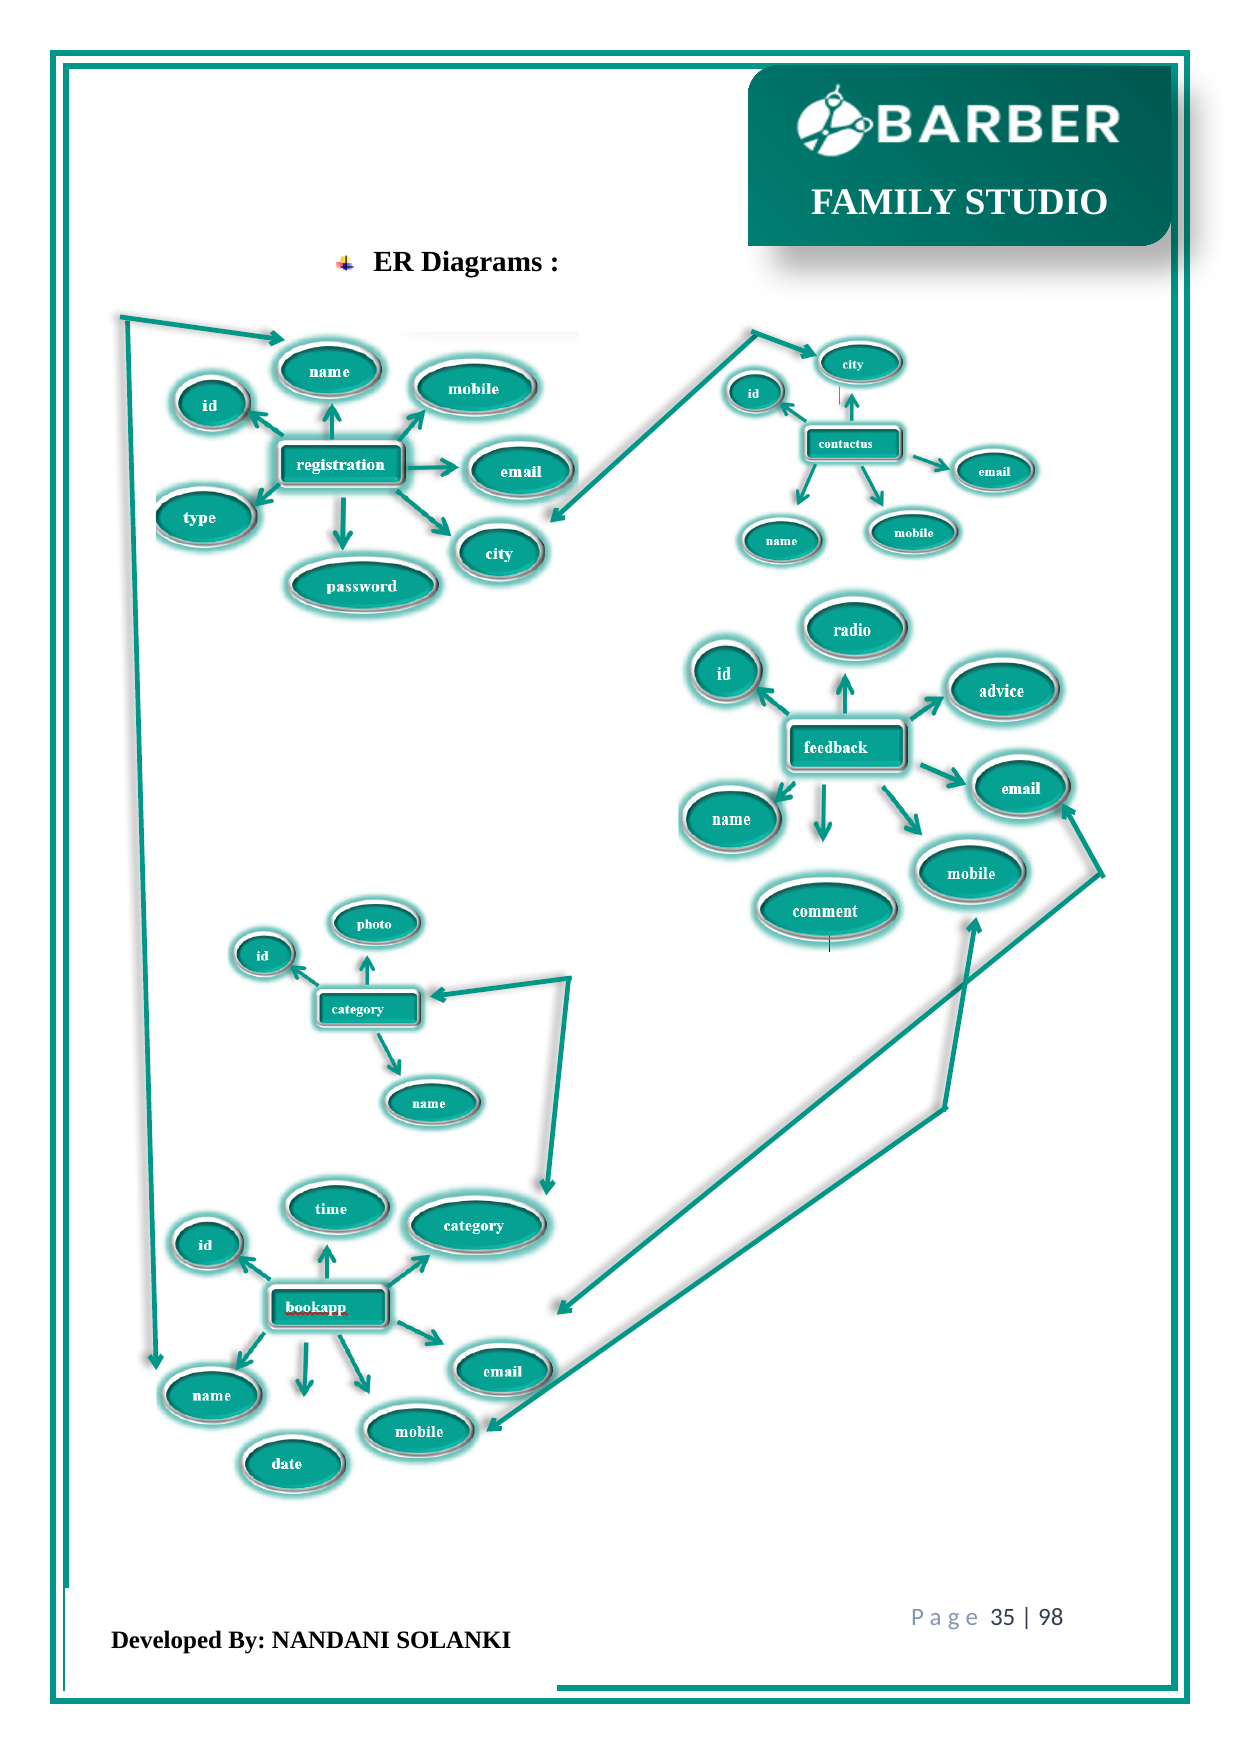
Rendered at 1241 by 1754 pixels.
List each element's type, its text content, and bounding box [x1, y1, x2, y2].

picture [155, 332, 579, 639]
picture [678, 577, 1081, 952]
picture [156, 1146, 572, 1509]
picture [227, 868, 501, 1145]
picture [1009, 893, 1081, 952]
list ER Diagrams : [336, 244, 764, 277]
picture [794, 81, 1125, 161]
picture [336, 254, 354, 271]
picture [715, 313, 1043, 576]
